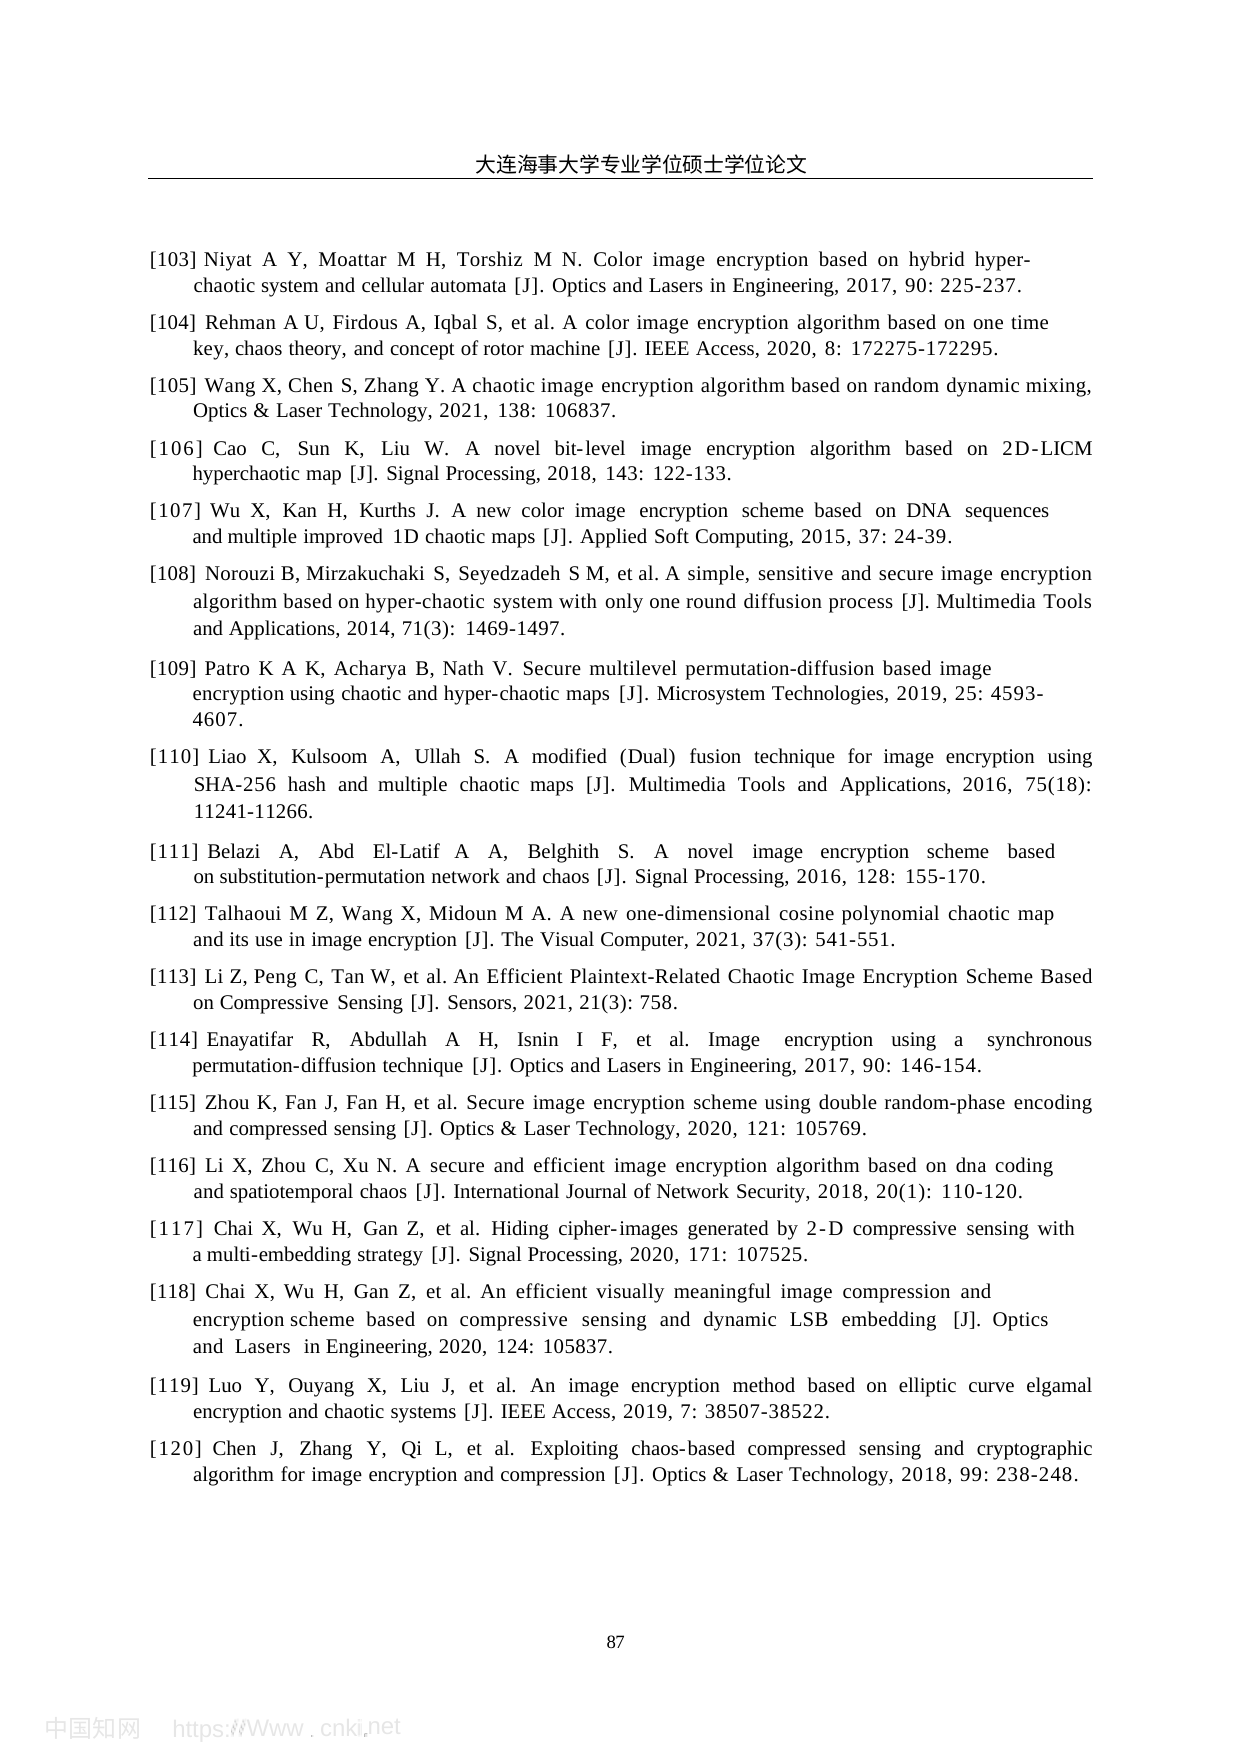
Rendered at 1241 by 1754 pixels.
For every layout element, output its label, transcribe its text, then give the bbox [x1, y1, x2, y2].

text [103] Niyat A Y, Moattar M H, Torshiz M N. Color image encryption based on hybrid hyper-chaotic system and cellular automata [J]. Optics and Lasers in Engineering, 2017, 90: 225-237. [149, 247, 1092, 297]
text [117] Chai X, Wu H, Gan Z, et al. Hiding cipher-images generated by 2-D compressive sensing with a multi-embedding strategy [J]. Signal Processing, 2020, 171: 107525. [149, 1216, 1092, 1266]
text [105] Wang X, Chen S, Zhang Y. A chaotic image encryption algorithm based on random dynamic mixing, Optics & Laser Technology, 2021, 138: 106837. [149, 373, 1092, 422]
picture [230, 1718, 247, 1737]
text 87 [606, 1635, 1093, 1652]
text [107] Wu X, Kan H, Kurths J. A new color image encryption scheme based on DNA sequences and multiple improved 1D chaotic maps [J]. Applied Soft Computing, 2015, 37: 24-39. [149, 498, 1092, 548]
text [120] Chen J, Zhang Y, Qi L, et al. Exploiting chaos-based compressed sensing and cryptographic algorithm for image encryption and compression [J]. Optics & Laser Technology, 2018, 99: 238-248. [149, 1436, 1092, 1486]
picture [357, 1719, 368, 1737]
text [111] Belazi A, Abd El-Latif A A, Belghith S. A novel image encryption scheme based on substitution-permutation network and chaos [J]. Signal Processing, 2016, 128: 155-170. [149, 838, 1092, 888]
text [108] Norouzi B, Mirzakuchaki S, Seyedzadeh S M, et al. A simple, sensitive and secure image encryption algorithm based on hyper-chaotic system with only one round diffusion process [J]. Multimedia Tools and Applications, 2014, 71(3): 1469-1497. [149, 561, 1092, 640]
text 中国知网 https:Www cnknet [44, 1716, 1093, 1742]
text [118] Chai X, Wu H, Gan Z, et al. An efficient visually meaningful image compression and encryption scheme based on compressive sensing and dynamic LSB embedding [J]. Optics and Lasers in Engineering, 2020, 124: 105837. [149, 1279, 1092, 1358]
text [115] Zhou K, Fan J, Fan H, et al. Secure image encryption scheme using double random-phase encoding and compressed sensing [J]. Optics & Laser Technology, 2020, 121: 105769. [149, 1090, 1092, 1140]
text [116] Li X, Zhou C, Xu N. A secure and efficient image encryption algorithm based on dna coding and spatiotemporal chaos [J]. International Journal of Network Security, 2018, 20(1): 110-120. [149, 1153, 1093, 1203]
text [119] Luo Y, Ouyang X, Liu J, et al. An image encryption method based on elliptic curve elgamal encryption and chaotic systems [J]. IEEE Access, 2019, 7: 38507-38522. [149, 1373, 1092, 1423]
text [114] Enayatifar R, Abdullah A H, Isnin I F, et al. Image encryption using a synchronous permutation-diffusion technique [J]. Optics and Lasers in Engineering, 2017, 90: 146-154. [149, 1027, 1092, 1077]
text [112] Talhaoui M Z, Wang X, Midoun M A. A new one-dimensional cosine polynomial chaotic map and its use in image encryption [J]. The Visual Computer, 2021, 37(3): 541-551. [149, 901, 1093, 951]
text [104] Rehman A U, Firdous A, Iqbal S, et al. A color image encryption algorithm based on one time key, chaos theory, and concept of rotor machine [J]. IEEE Access, 2020, 8: 172275-172295. [149, 310, 1092, 359]
text [110] Liao X, Kulsoom A, Ullah S. A modified (Dual) fusion technique for image encryption using SHA-256 hash and multiple chaotic maps [J]. Multimedia Tools and Applications, 2016, 75(18): 11241-11266. [149, 744, 1093, 823]
text [106] Cao C, Sun K, Liu W. A novel bit-level image encryption algorithm based on 2D-LICM hyperchaotic map [J]. Signal Processing, 2018, 143: 122-133. [149, 436, 1092, 485]
text [109] Patro K A K, Acharya B, Nath V. Secure multilevel permutation-diffusion based image encryption using chaotic and hyper-chaotic maps [J]. Microsystem Technologies, 2019, 25: 4593-4607. [149, 655, 1092, 731]
text [113] Li Z, Peng C, Tan W, et al. An Efficient Plaintext-Related Chaotic Image Encryption Scheme Based on Compressive Sensing [J]. Sensors, 2021, 21(3): 758. [149, 964, 1092, 1014]
